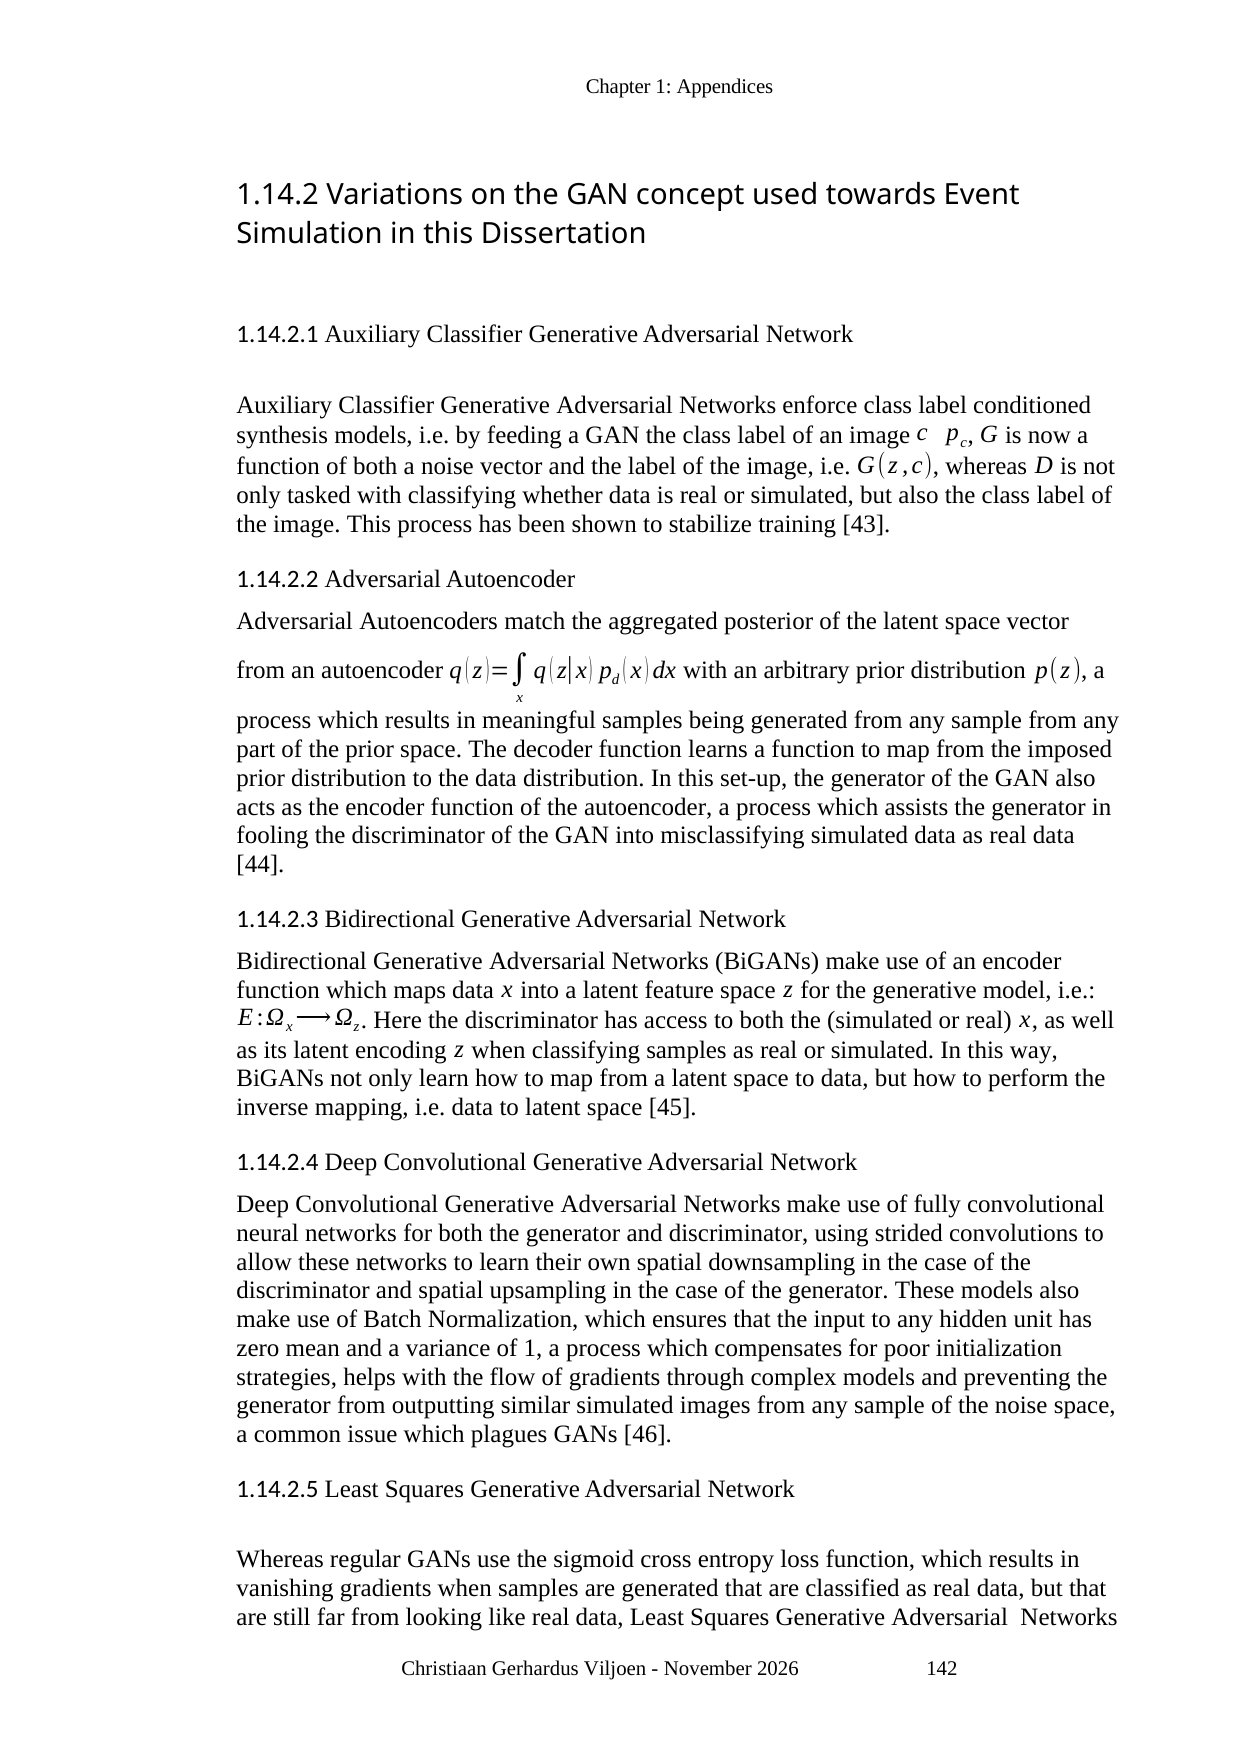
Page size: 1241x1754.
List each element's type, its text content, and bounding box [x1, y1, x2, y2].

subtitle Adversarial Autoencoder [236, 563, 1122, 593]
subtitle Variations on the GAN concept used towards Event Simulation in this Dissertation [236, 173, 1122, 252]
subtitle Auxiliary Classifier Generative Adversarial Network [236, 318, 1122, 349]
subtitle Deep Convolutional Generative Adversarial Network [236, 1146, 1122, 1177]
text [236, 1544, 1122, 1631]
text Auxiliary Classifier Generative Adversarial Networks enforce class label conditioned synthesis models, i.e. by feeding a GAN the class label of an image , is now a function of both a noise vector and the label of the image, i.e. , whereas is not only tasked with classifying whether data is real or simulated, but also the class label of the image. This process has been shown to stabilize training . [236, 390, 1122, 538]
text Bidirectional Generative Adversarial Networks (BiGANs) make use of an encoder function which maps data into a latent feature space for the generative model, i.e.: . Here the discriminator has access to both the (simulated or real) , as well as its latent encoding when classifying samples as real or simulated. In this way, BiGANs not only learn how to map from a latent space to data, but how to perform the inverse mapping, i.e. data to latent space . [236, 946, 1122, 1121]
subtitle Least Squares Generative Adversarial Network [236, 1473, 1122, 1503]
text Deep Convolutional Generative Adversarial Networks make use of fully convolutional neural networks for both the generator and discriminator, using strided convolutions to allow these networks to learn their own spatial downsampling in the case of the discriminator and spatial upsampling in the case of the generator. These models also make use of Batch Normalization, which ensures that the input to any hidden unit has zero mean and a variance of 1, a process which compensates for poor initialization strategies, helps with the flow of gradients through complex models and preventing the generator from outputting similar simulated images from any sample of the noise space, a common issue which plagues GANs . [236, 1189, 1122, 1448]
text Adversarial Autoencoders match the aggregated posterior of the latent space vector from an autoencoder with an arbitrary prior distribution , a process which results in meaningful samples being generated from any sample from any part of the prior space. The decoder function learns a function to map from the imposed prior distribution to the data distribution. In this set-up, the generator of the GAN also acts as the encoder function of the autoencoder, a process which assists the generator in fooling the discriminator of the GAN into misclassifying simulated data as real data . [236, 606, 1122, 878]
subtitle Bidirectional Generative Adversarial Network [236, 903, 1122, 933]
